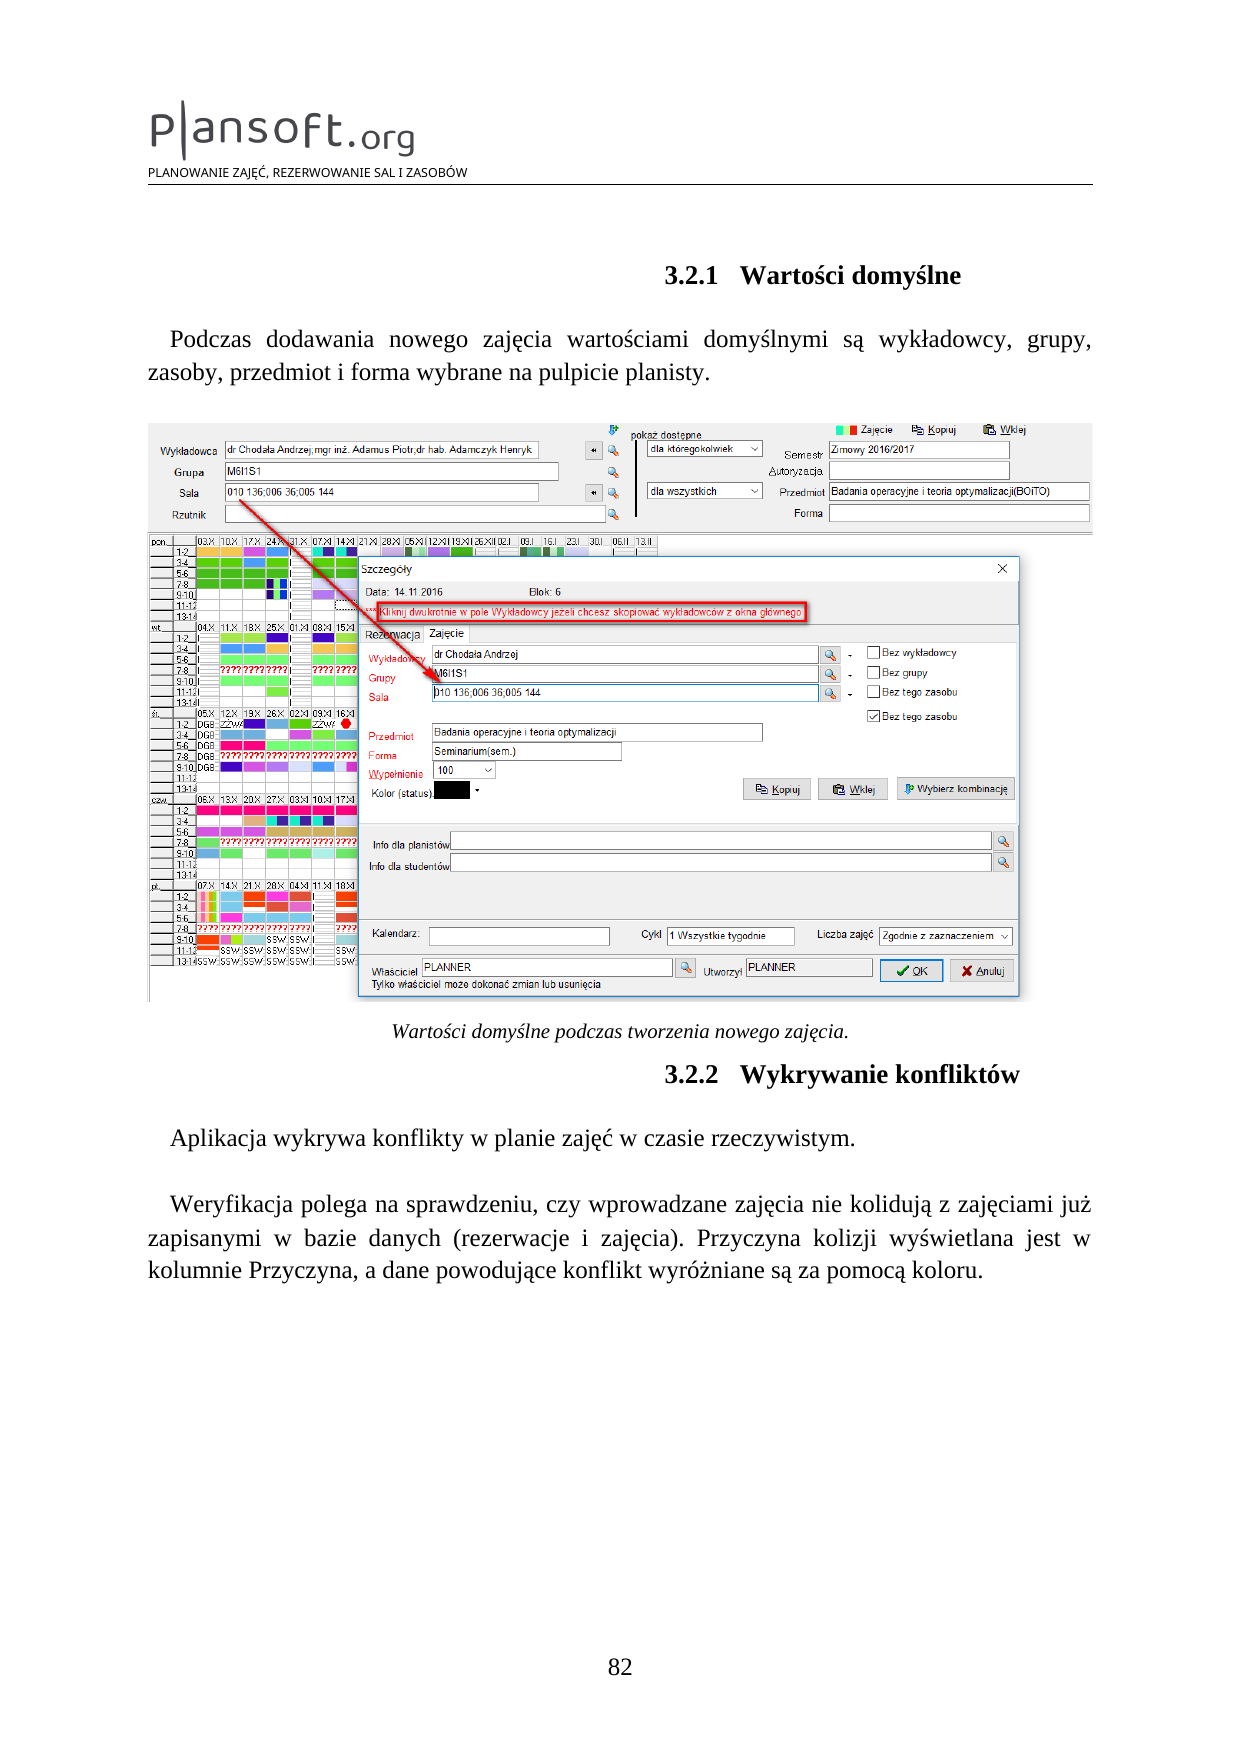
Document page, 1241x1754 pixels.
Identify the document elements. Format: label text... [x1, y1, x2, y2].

text Podczas dodawania nowego zajęcia wartościami domyślnymi są wykładowcy, grupy, zasoby, przedmiot i forma wybrane na pulpicie planisty. [148, 324, 1093, 386]
picture [147, 73, 418, 165]
text Aplikacja wykrywa konflikty w planie zajęć w czasie rzeczywistym. [148, 1123, 1093, 1152]
text Wartości domyślne podczas tworzenia nowego zajęcia. [148, 1018, 1093, 1043]
subtitle Wykrywanie konfliktów [664, 1059, 1093, 1090]
text Weryfikacja polega na sprawdzeniu, czy wprowadzane zajęcia nie kolidują z zajęciami już zapisanymi w bazie danych (rezerwacje i zajęcia). Przyczyna kolizji wyświetlana jest w kolumnie Przyczyna, a dane powodujące konflikt wyróżniane są za pomocą koloru. [148, 1189, 1093, 1284]
picture [147, 423, 1093, 1002]
subtitle Wartości domyślne [664, 259, 1093, 290]
